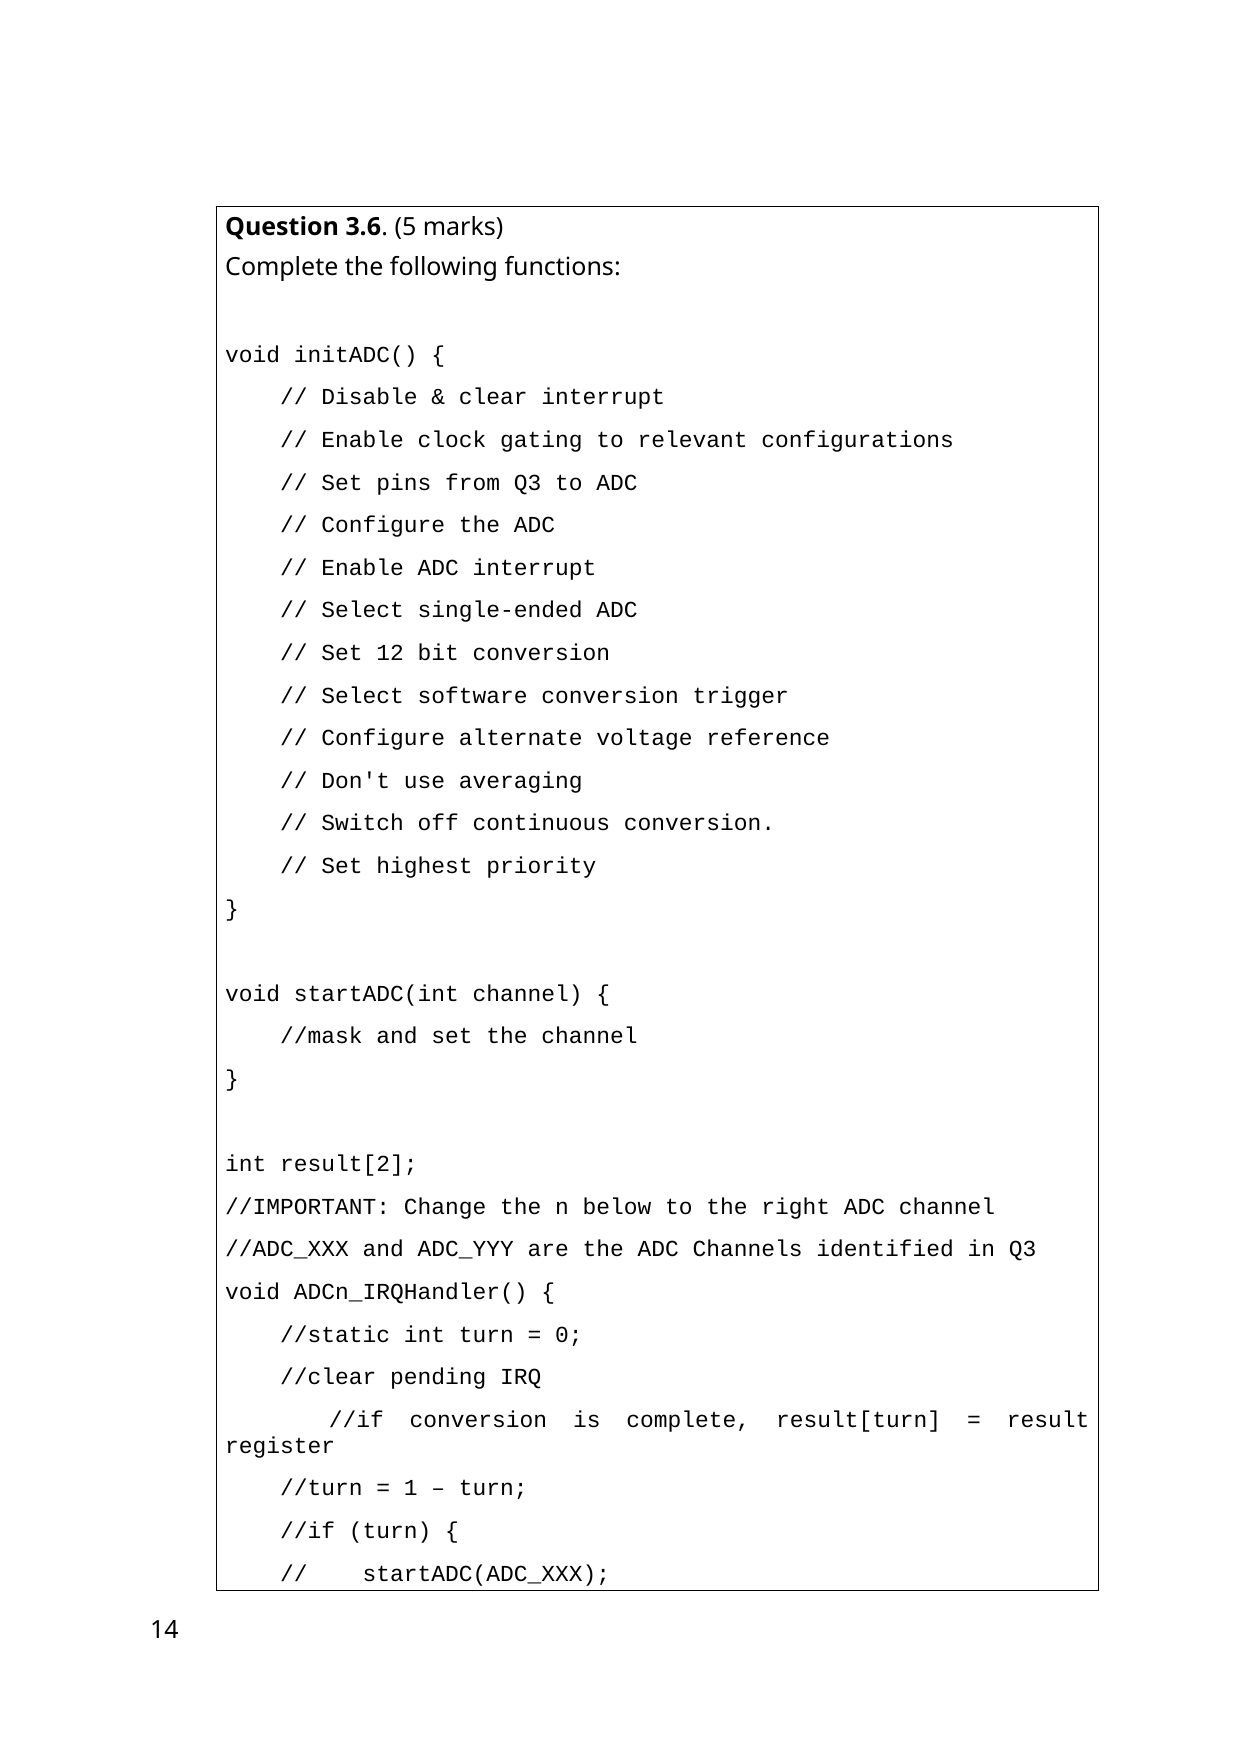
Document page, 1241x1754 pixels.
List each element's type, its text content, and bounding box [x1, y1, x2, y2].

text // Switch off continuous conversion. [217, 809, 1098, 838]
text } [217, 894, 1098, 923]
text //if conversion is complete, result[turn] = result register [217, 1405, 1098, 1460]
text // Select software conversion trigger [217, 681, 1098, 710]
text // Set pins from Q3 to ADC [217, 468, 1098, 497]
text // Configure alternate voltage reference [217, 723, 1098, 752]
text //static int turn = 0; [217, 1320, 1098, 1349]
text //ADC_XXX and ADC_YYY are the ADC Channels identified in Q3 [217, 1235, 1098, 1264]
text void ADCn_IRQHandler() { [217, 1277, 1098, 1306]
text //if (turn) { [217, 1516, 1098, 1545]
text // startADC(ADC_XXX); [217, 1559, 1098, 1590]
text int result[2]; [217, 1149, 1098, 1178]
text //turn = 1 – turn; [217, 1474, 1098, 1503]
text //mask and set the channel [217, 1022, 1098, 1051]
text // Enable clock gating to relevant configurations [217, 425, 1098, 454]
text // Configure the ADC [217, 510, 1098, 539]
text // Disable & clear interrupt [217, 383, 1098, 412]
text //clear pending IRQ [217, 1362, 1098, 1392]
text void startADC(int channel) { [217, 979, 1098, 1008]
list Question 3.6. (5 marks) [217, 207, 1098, 243]
text } [217, 1064, 1098, 1093]
text // Select single-ended ADC [217, 596, 1098, 625]
text // Set 12 bit conversion [217, 638, 1098, 667]
text void initADC() { [217, 340, 1098, 369]
text // Don't use averaging [217, 766, 1098, 795]
list Complete the following functions: [217, 245, 1098, 282]
text //IMPORTANT: Change the n below to the right ADC channel [217, 1192, 1098, 1221]
text // Enable ADC interrupt [217, 553, 1098, 582]
text // Set highest priority [217, 851, 1098, 880]
